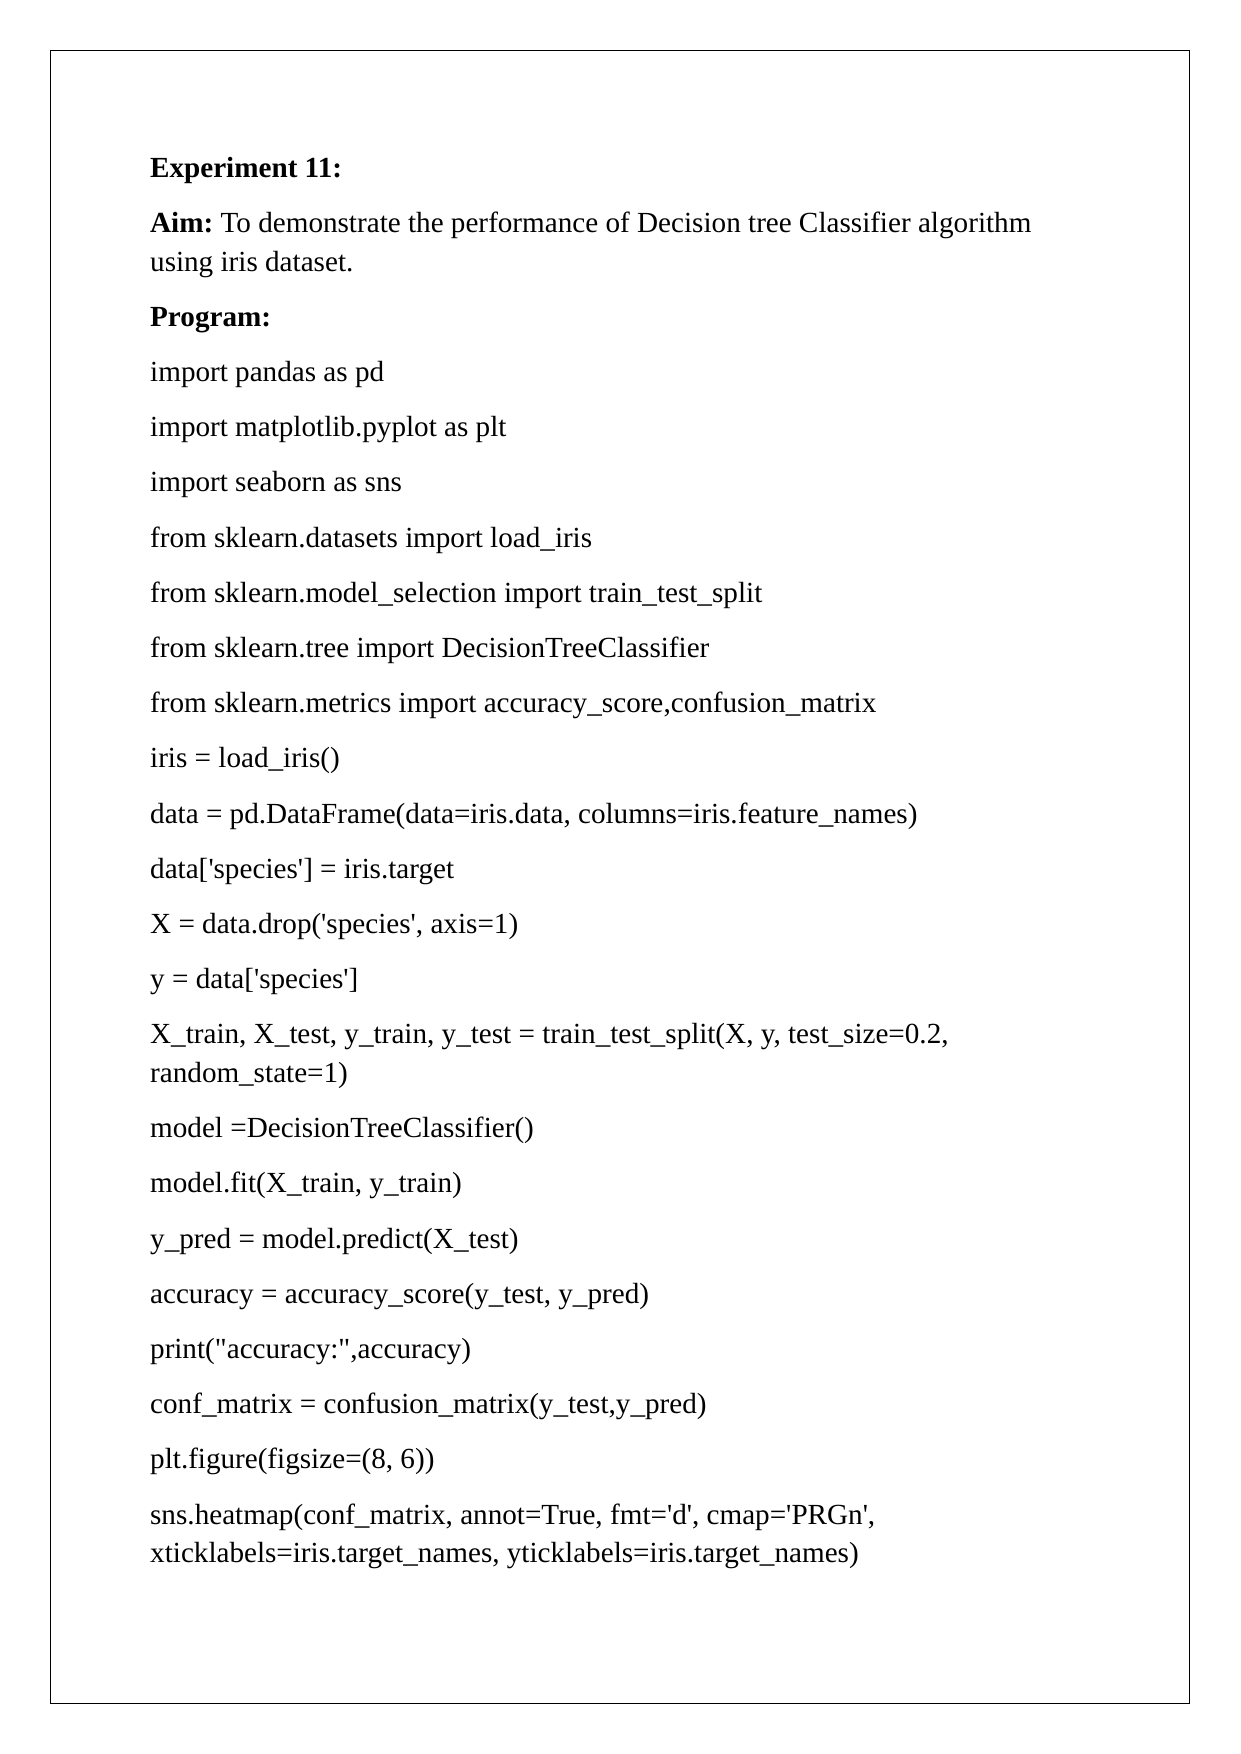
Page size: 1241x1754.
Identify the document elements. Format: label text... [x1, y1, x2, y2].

text X = data.drop('species', axis=1) [150, 906, 1090, 940]
text from sklearn.metrics import accuracy_score,confusion_matrix [150, 685, 1090, 719]
text Aim: To demonstrate the performance of Decision tree Classifier algorithm using iris dataset. [150, 205, 1090, 277]
text iris = load_iris() [150, 741, 1090, 774]
text from sklearn.tree import DecisionTreeClassifier [150, 630, 1090, 664]
text from sklearn.model_selection import train_test_split [150, 575, 1090, 608]
text Program: [150, 299, 1090, 332]
text X_train, X_test, y_train, y_test = train_test_split(X, y, test_size=0.2, random_state=1) [150, 1017, 1090, 1089]
text y = data['species'] [150, 961, 1090, 995]
text from sklearn.datasets import load_iris [150, 520, 1090, 553]
text y_pred = model.predict(X_test) [150, 1221, 1090, 1254]
text sns.heatmap(conf_matrix, annot=True, fmt='d', cmap='PRGn', xticklabels=iris.target_names, yticklabels=iris.target_names) [150, 1497, 1090, 1569]
text accuracy = accuracy_score(y_test, y_pred) [150, 1276, 1090, 1309]
text Experiment 11: [150, 150, 1090, 183]
text import pandas as pd [150, 354, 1090, 388]
text import matplotlib.pyplot as plt [150, 409, 1090, 443]
text import seaborn as sns [150, 464, 1090, 498]
text model.fit(X_train, y_train) [150, 1166, 1090, 1199]
text model =DecisionTreeClassifier() [150, 1110, 1090, 1144]
text print("accuracy:",accuracy) [150, 1331, 1090, 1365]
text plt.figure(figsize=(8, 6)) [150, 1442, 1090, 1475]
text data['species'] = iris.target [150, 851, 1090, 884]
text conf_matrix = confusion_matrix(y_test,y_pred) [150, 1386, 1090, 1420]
text data = pd.DataFrame(data=iris.data, columns=iris.feature_names) [150, 796, 1090, 829]
